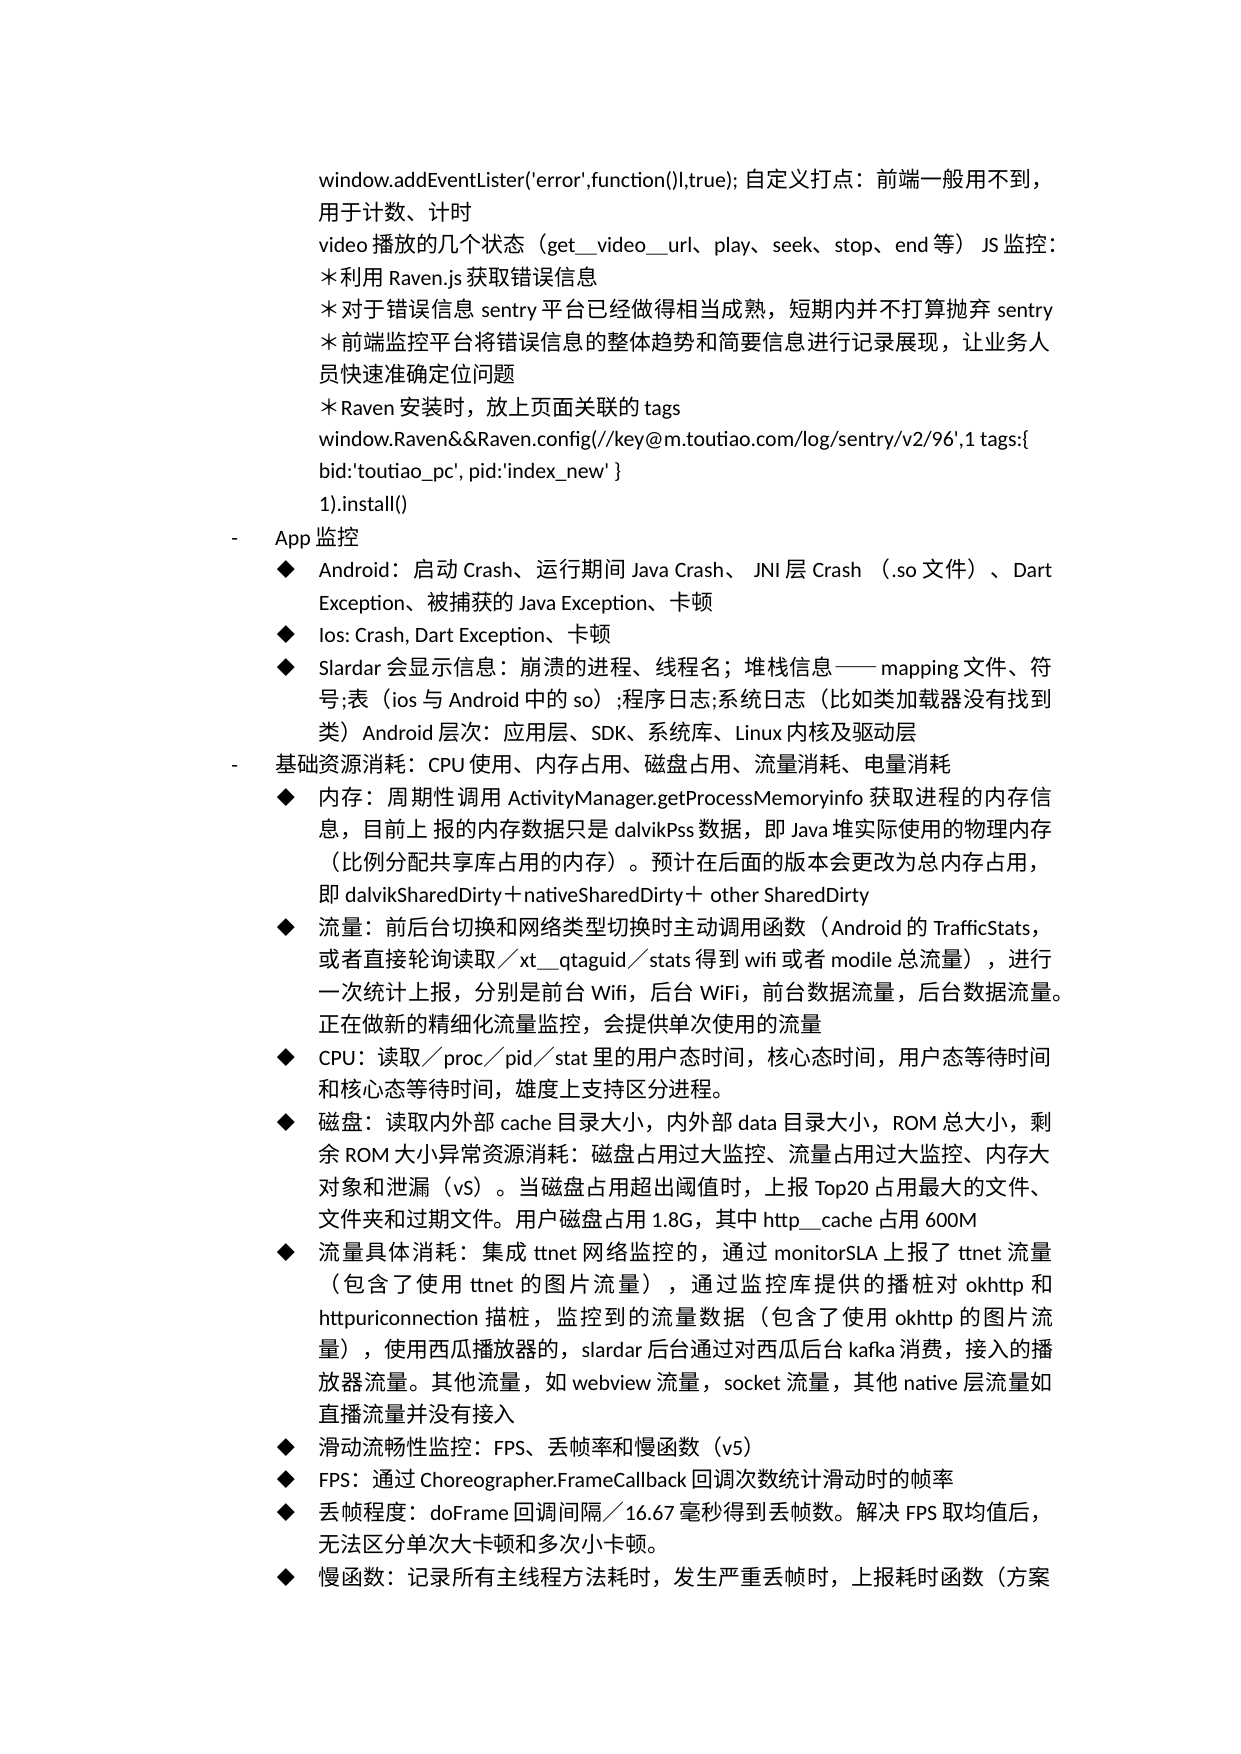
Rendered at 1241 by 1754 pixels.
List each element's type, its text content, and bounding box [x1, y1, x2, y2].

list 流量：前后台切换和网络类型切换时主动调用函数（Android的TrafficStats，或者直接轮询读取／xt＿qtaguid／stats得到wifi或者modile总流量），进行一次统计上报，分别是前台Wifi，后台 WiFi，前台数据流量，后台数据流量。正在做新的精细化流量监控，会提供单次使用的流量 [275, 909, 1053, 1039]
text ＊Raven安装时，放上页面关联的tags [319, 389, 1053, 422]
text ＊利用Raven.js获取错误信息 [319, 259, 1053, 292]
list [275, 1559, 1053, 1592]
text video播放的几个状态（get＿video＿url、play、seek、stop、end等） JS监控： [319, 227, 1053, 259]
list Slardar会显示信息：崩溃的进程、线程名；堆栈信息——mapping文件、符号;表（ios与Android中的so）;程序日志;系统日志（比如类加载器没有找到类）Android层次：应用层、SDK、系统库、Linux内核及驱动层 [275, 649, 1053, 747]
list FPS：通过Choreographer.FrameCallback回调次数统计滑动时的帧率 [275, 1462, 1053, 1494]
list Ios: Crash, Dart Exception、卡顿 [275, 617, 1053, 649]
list 丢帧程度：doFrame回调间隔／16.67毫秒得到丢帧数。解决FPS取均值后，无法区分单次大卡顿和多次小卡顿。 [275, 1494, 1053, 1559]
list CPU：读取／proc／pid／stat里的用户态时间，核心态时间，用户态等待时间和核心态等待时间，雄度上支持区分进程。 [275, 1039, 1053, 1104]
text window.addEventLister('error',function()l,true); 自定义打点：前端一般用不到，用于计数、计时 [319, 162, 1053, 227]
list 滑动流畅性监控：FPS、丢帧率和慢函数（v5） [275, 1429, 1053, 1462]
list 流量具体消耗：集成ttnet网络监控的，通过monitorSLA上报了ttnet流量（包含了使用ttnet的图片流量），通过监控库提供的播桩对okhttp和httpuriconnection描桩，监控到的流量数据（包含了使用okhttp的图片流量），使用西瓜播放器的，slardar后台通过对西瓜后台kafka消费，接入的播放器流量。其他流量，如webview流量，socket流量，其他native层流量如直播流量并没有接入 [275, 1234, 1053, 1429]
text window.Raven&&Raven.config(//key@m.toutiao.com/log/sentry/v2/96',1 tags:{ [319, 422, 1053, 454]
list Android：启动Crash、运行期间Java Crash、 JNI层Crash （.so文件）、Dart Exception、被捕获的Java Exception、卡顿 [275, 552, 1053, 617]
text bid:'toutiao_pc', pid:'index_new' } [319, 454, 1053, 487]
list 内存：周期性调用ActivityManager.getProcessMemoryinfo获取进程的内存信息，目前上 报的内存数据只是dalvikPss数据，即Java堆实际使用的物理内存（比例分配共享库占用的内存）。预计在后面的版本会更改为总内存占用，即dalvikSharedDirty＋nativeSharedDirty＋ other SharedDirty [275, 779, 1053, 909]
list 磁盘：读取内外部cache目录大小，内外部data目录大小，ROM总大小，剩余ROM大小异常资源消耗：磁盘占用过大监控、流量占用过大监控、内存大对象和泄漏（vS）。当磁盘占用超出阈值时，上报Top20占用最大的文件、文件夹和过期文件。用户磁盘占用1.8G，其中http＿cache占用600M [275, 1104, 1053, 1234]
list 基础资源消耗：CPU使用、内存占用、磁盘占用、流量消耗、电量消耗 [231, 747, 1053, 779]
text 1).install() [319, 487, 1053, 519]
text ＊对于错误信息sentry平台已经做得相当成熟，短期内并不打算抛弃sentry＊前端监控平台将错误信息的整体趋势和简要信息进行记录展现，让业务人员快速准确定位问题 [319, 292, 1053, 389]
list App监控 [231, 519, 1053, 552]
